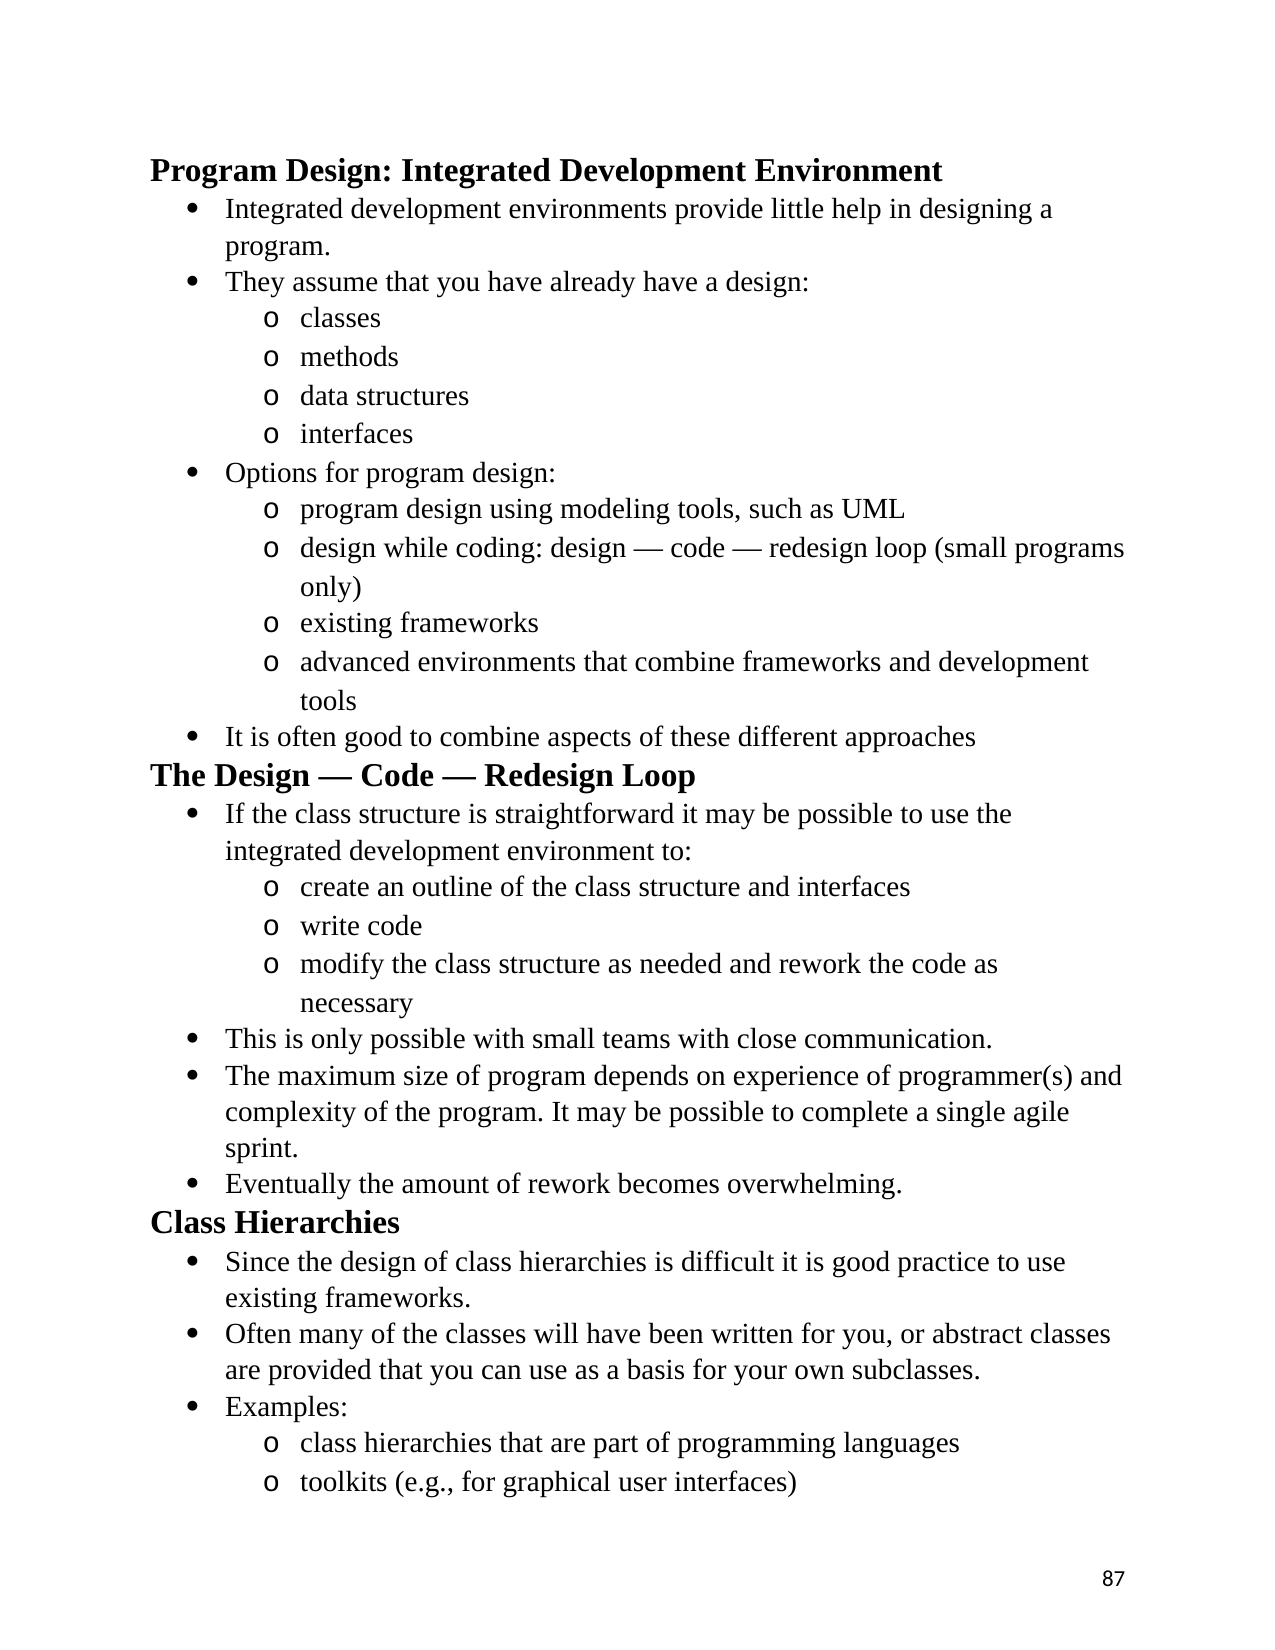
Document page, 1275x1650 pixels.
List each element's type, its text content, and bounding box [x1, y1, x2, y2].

subtitle Class Hierarchies [150, 1202, 1125, 1241]
list Options for program design: [187, 455, 1125, 489]
subtitle Program Design: Integrated Development Environment [150, 150, 1125, 188]
list Often many of the classes will have been written for you, or abstract classes are provided that you can use as a basis for your own subclasses. [187, 1316, 1125, 1386]
list Since the design of class hierarchies is difficult it is good practice to use existing frameworks. [187, 1244, 1125, 1314]
list Examples: [187, 1389, 1125, 1422]
list create an outline of the class structure and interfaces [262, 869, 1125, 905]
list class hierarchies that are part of programming languages [262, 1425, 1125, 1461]
list design while coding: design — code — redesign loop (small programs only) [262, 531, 1125, 603]
list data structures [262, 378, 1125, 414]
list They assume that you have already have a design: [187, 264, 1125, 297]
list program design using modeling tools, such as UML [262, 492, 1125, 528]
list This is only possible with small teams with close communication. [187, 1021, 1125, 1055]
list It is often good to combine aspects of these different approaches [187, 719, 1125, 753]
list toolkits (e.g., for graphical user interfaces) [262, 1464, 1125, 1500]
list existing frameworks [262, 605, 1125, 641]
list The maximum size of program depends on experience of programmer(s) and complexity of the program. It may be possible to complete a single agile sprint. [187, 1058, 1125, 1164]
list classes [262, 300, 1125, 336]
list Integrated development environments provide little help in designing a program. [187, 191, 1125, 261]
list interfaces [262, 417, 1125, 453]
subtitle The Design — Code — Redesign Loop [150, 755, 1125, 793]
list methods [262, 339, 1125, 375]
list advanced environments that combine frameworks and development tools [262, 644, 1125, 716]
list Eventually the amount of rework becomes overwhelming. [187, 1166, 1125, 1200]
list write code [262, 908, 1125, 944]
list If the class structure is straightforward it may be possible to use the integrated development environment to: [187, 797, 1125, 866]
list modify the class structure as needed and rework the code as necessary [262, 947, 1125, 1019]
